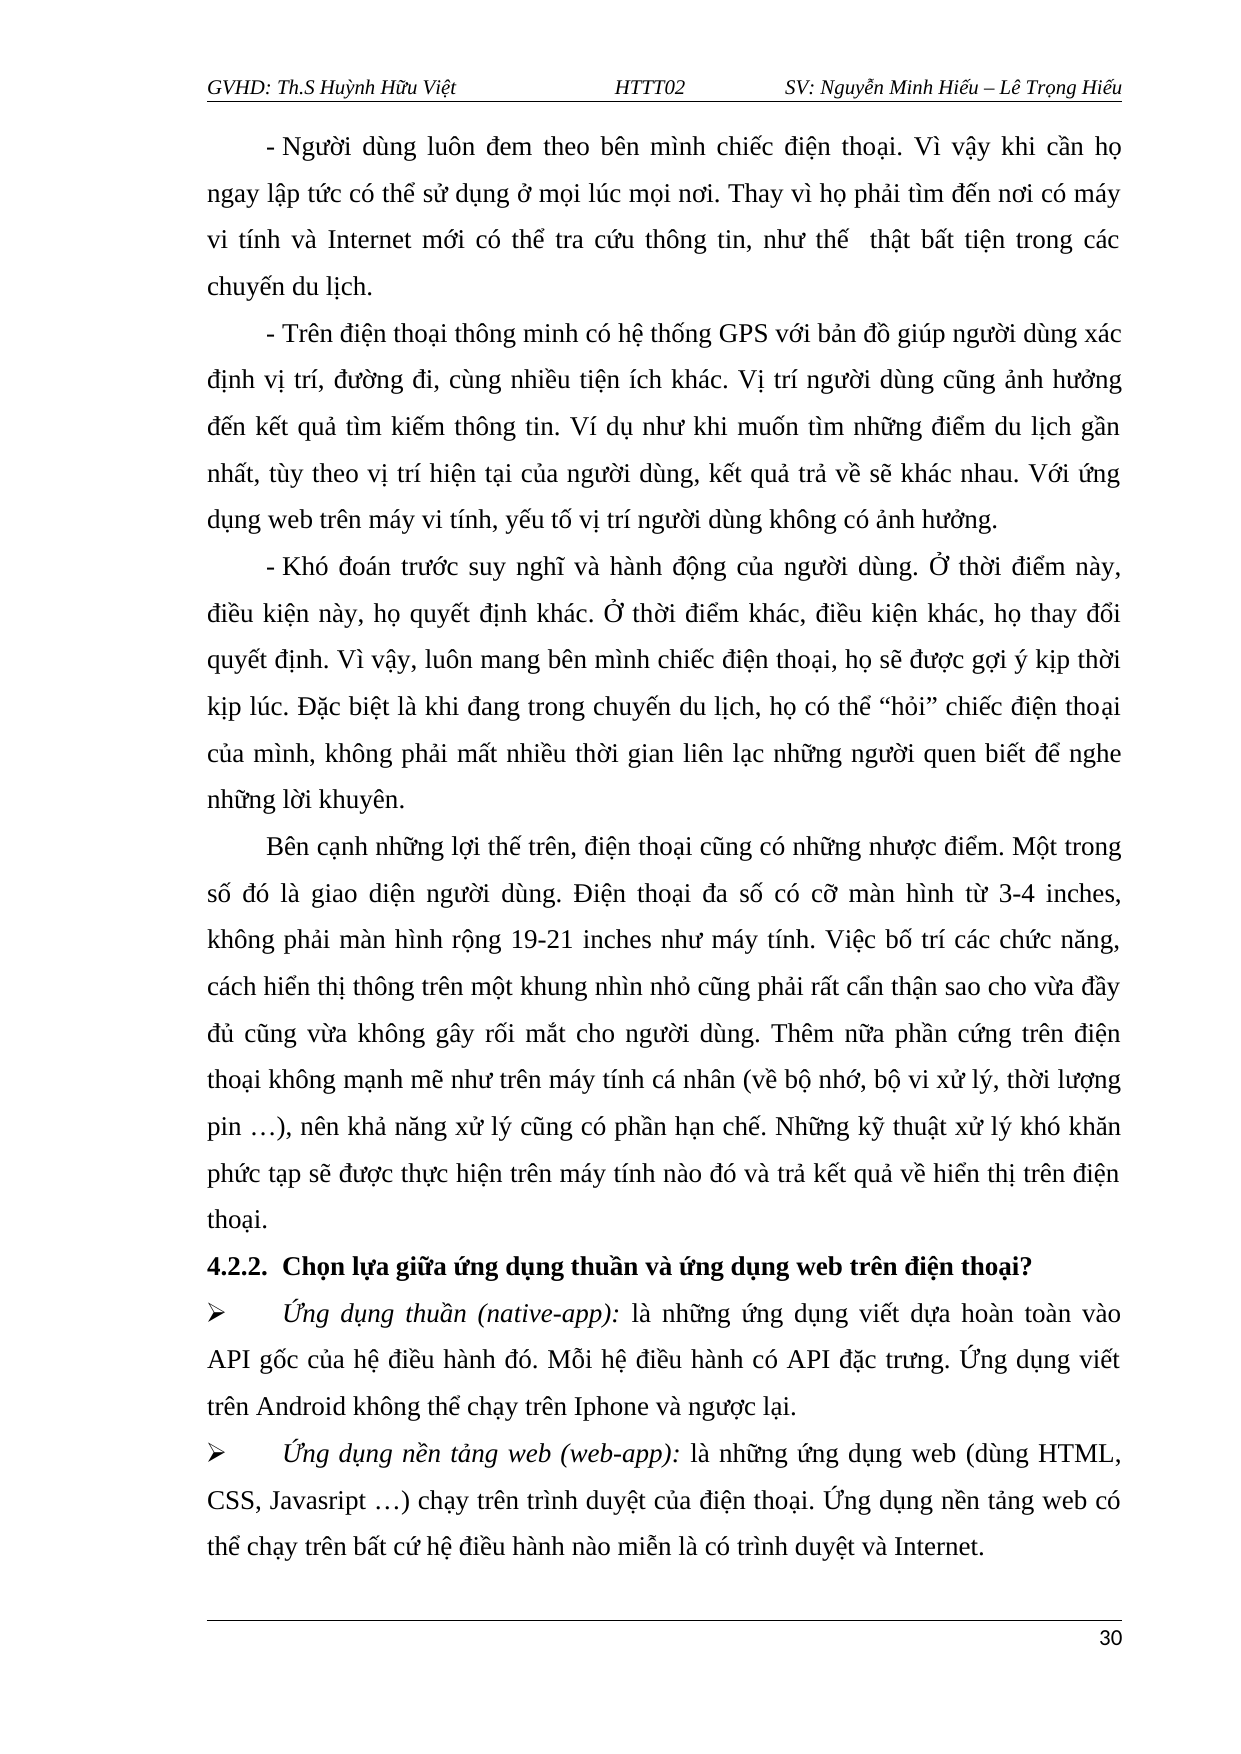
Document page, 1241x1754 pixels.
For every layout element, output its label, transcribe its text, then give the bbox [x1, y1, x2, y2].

subtitle Chọn lựa giữa ứng dụng thuần và ứng dụng web trên điện thoại? [207, 1250, 1122, 1281]
text Bên cạnh những lợi thế trên, điện thoại cũng có những nhược điểm. Một trong số đó là giao diện người dùng. Điện thoại đa số có cỡ màn hình từ 3-4 inches, không phải màn hình rộng 19-21 inches như máy tính. Việc bố trí các chức năng, cách hiển thị thông trên một khung nhìn nhỏ cũng phải rất cẩn thận sao cho vừa đầy đủ cũng vừa không gây rối mắt cho người dùng. Thêm nữa phần cứng trên điện thoại không mạnh mẽ như trên máy tính cá nhân (về bộ nhớ, bộ vi xử lý, thời lượng pin …), nên khả năng xử lý cũng có phần hạn chế. Những kỹ thuật xử lý khó khăn phức tạp sẽ được thực hiện trên máy tính nào đó và trả kết quả về hiển thị trên điện thoại. [207, 830, 1122, 1235]
list Trên điện thoại thông minh có hệ thống GPS với bản đồ giúp người dùng xác định vị trí, đường đi, cùng nhiều tiện ích khác. Vị trí người dùng cũng ảnh hưởng đến kết quả tìm kiếm thông tin. Ví dụ như khi muốn tìm những điểm du lịch gần nhất, tùy theo vị trí hiện tại của người dùng, kết quả trả về sẽ khác nhau. Với ứng dụng web trên máy vi tính, yếu tố vị trí người dùng không có ảnh hưởng. [207, 317, 1122, 535]
list Ứng dụng nền tảng web (web-app): là những ứng dụng web (dùng HTML, CSS, Javasript …) chạy trên trình duyệt của điện thoại. Ứng dụng nền tảng web có thể chạy trên bất cứ hệ điều hành nào miễn là có trình duyệt và Internet. [206, 1437, 1122, 1562]
list Người dùng luôn đem theo bên mình chiếc điện thoại. Vì vậy khi cần họ ngay lập tức có thể sử dụng ở mọi lúc mọi nơi. Thay vì họ phải tìm đến nơi có máy vi tính và Internet mới có thể tra cứu thông tin, như thế thật bất tiện trong các chuyến du lịch. [207, 130, 1122, 301]
list Khó đoán trước suy nghĩ và hành động của người dùng. Ở thời điểm này, điều kiện này, họ quyết định khác. Ở thời điểm khác, điều kiện khác, họ thay đổi quyết định. Vì vậy, luôn mang bên mình chiếc điện thoại, họ sẽ được gợi ý kịp thời kịp lúc. Đặc biệt là khi đang trong chuyến du lịch, họ có thể “hỏi” chiếc điện thoại của mình, không phải mất nhiều thời gian liên lạc những người quen biết để nghe những lời khuyên. [207, 550, 1122, 815]
list Ứng dụng thuần (native-app): là những ứng dụng viết dựa hoàn toàn vào API gốc của hệ điều hành đó. Mỗi hệ điều hành có API đặc trưng. Ứng dụng viết trên Android không thể chạy trên Iphone và ngược lại. [206, 1297, 1122, 1421]
